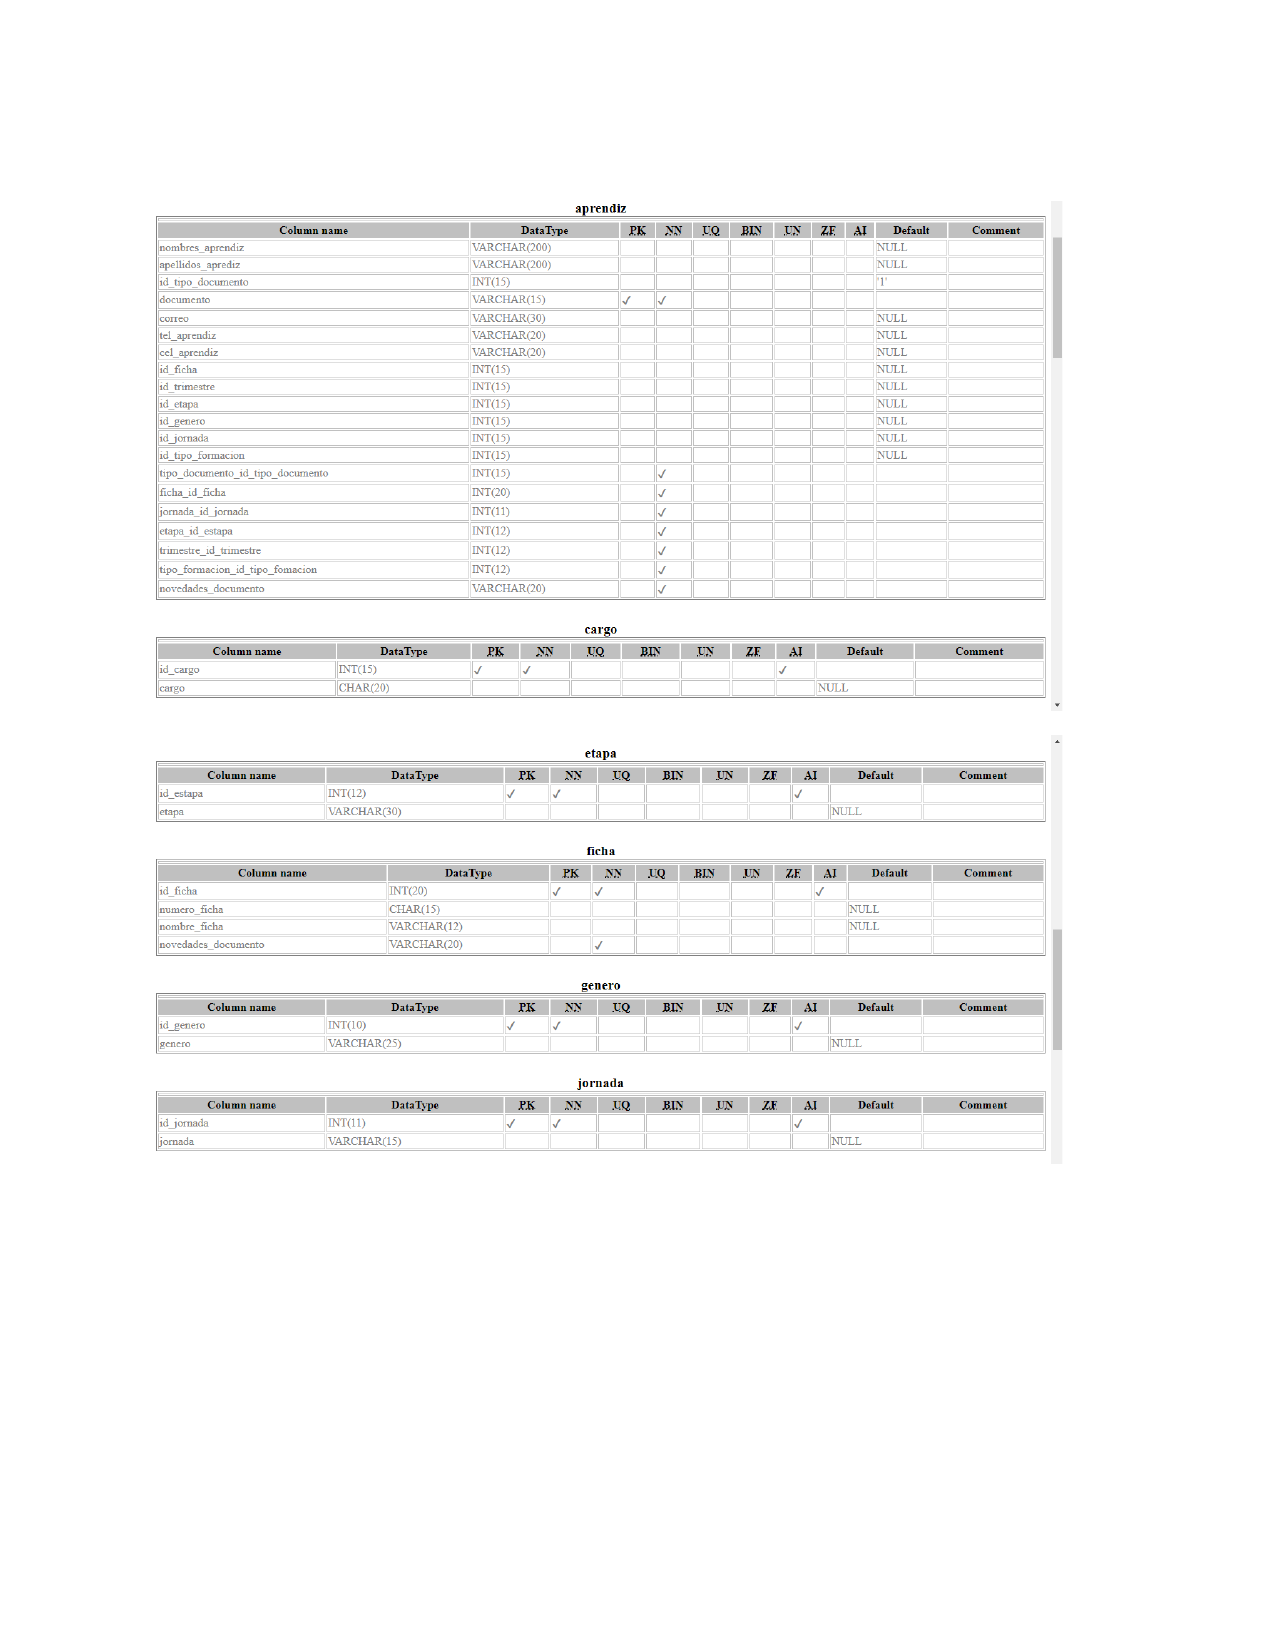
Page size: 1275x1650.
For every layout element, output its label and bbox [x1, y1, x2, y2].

picture [150, 735, 1063, 1164]
picture [150, 201, 1063, 711]
